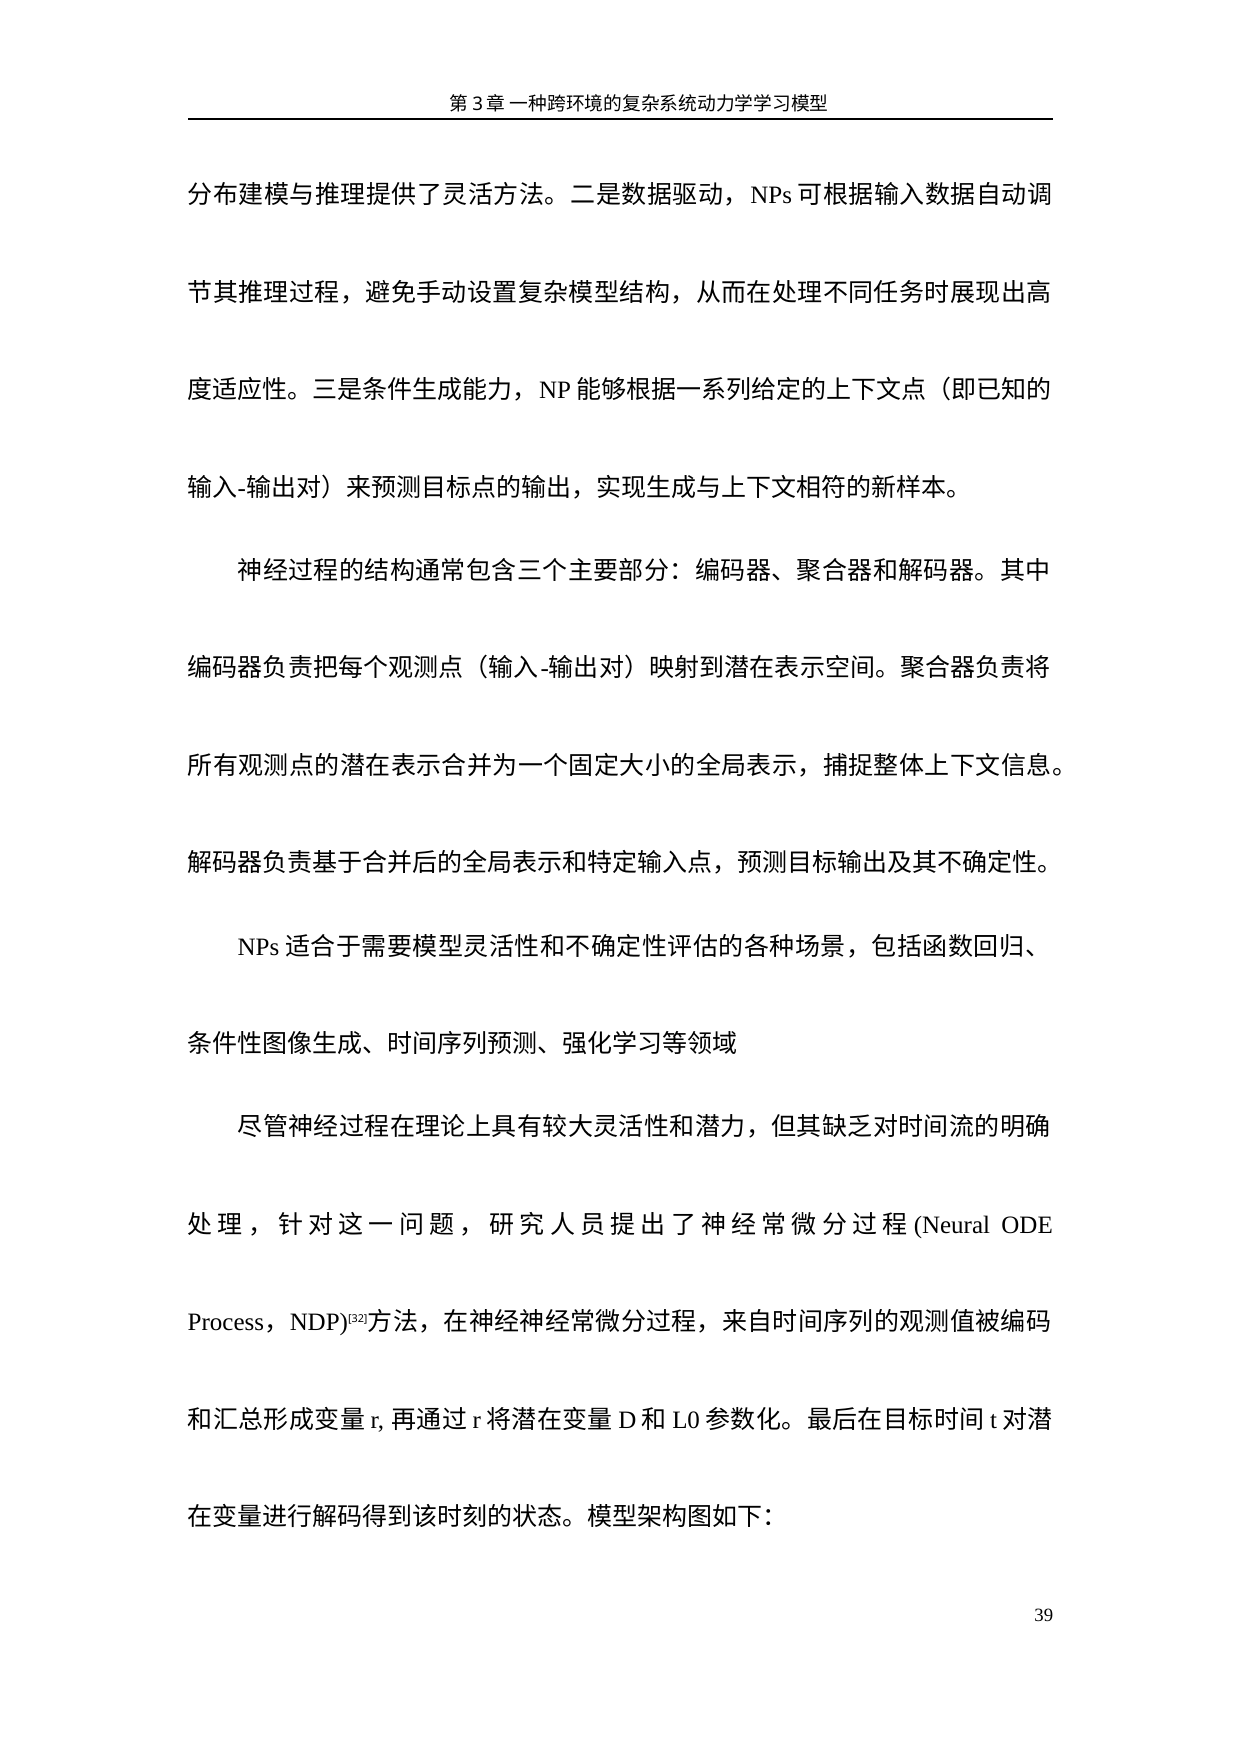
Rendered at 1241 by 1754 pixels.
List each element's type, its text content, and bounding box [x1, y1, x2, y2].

text NPs适合于需要模型灵活性和不确定性评估的各种场景，包括函数回归、条件性图像生成、时间序列预测、强化学习等领域 [187, 912, 1053, 1074]
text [187, 160, 1053, 518]
text 神经过程的结构通常包含三个主要部分：编码器、聚合器和解码器。其中编码器负责把每个观测点（输入-输出对）映射到潜在表示空间。聚合器负责将所有观测点的潜在表示合并为一个固定大小的全局表示，捕捉整体上下文信息。解码器负责基于合并后的全局表示和特定输入点，预测目标输出及其不确定性。 [187, 536, 1053, 893]
text 尽管神经过程在理论上具有较大灵活性和潜力，但其缺乏对时间流的明确处理，针对这一问题，研究人员提出了神经常微分过程(Neural ODE Process，NDP)[32]方法，在神经神经常微分过程，来自时间序列的观测值被编码和汇总形成变量r, 再通过r将潜在变量D和L0参数化。最后在目标时间t对潜在变量进行解码得到该时刻的状态。模型架构图如下： [187, 1092, 1053, 1547]
